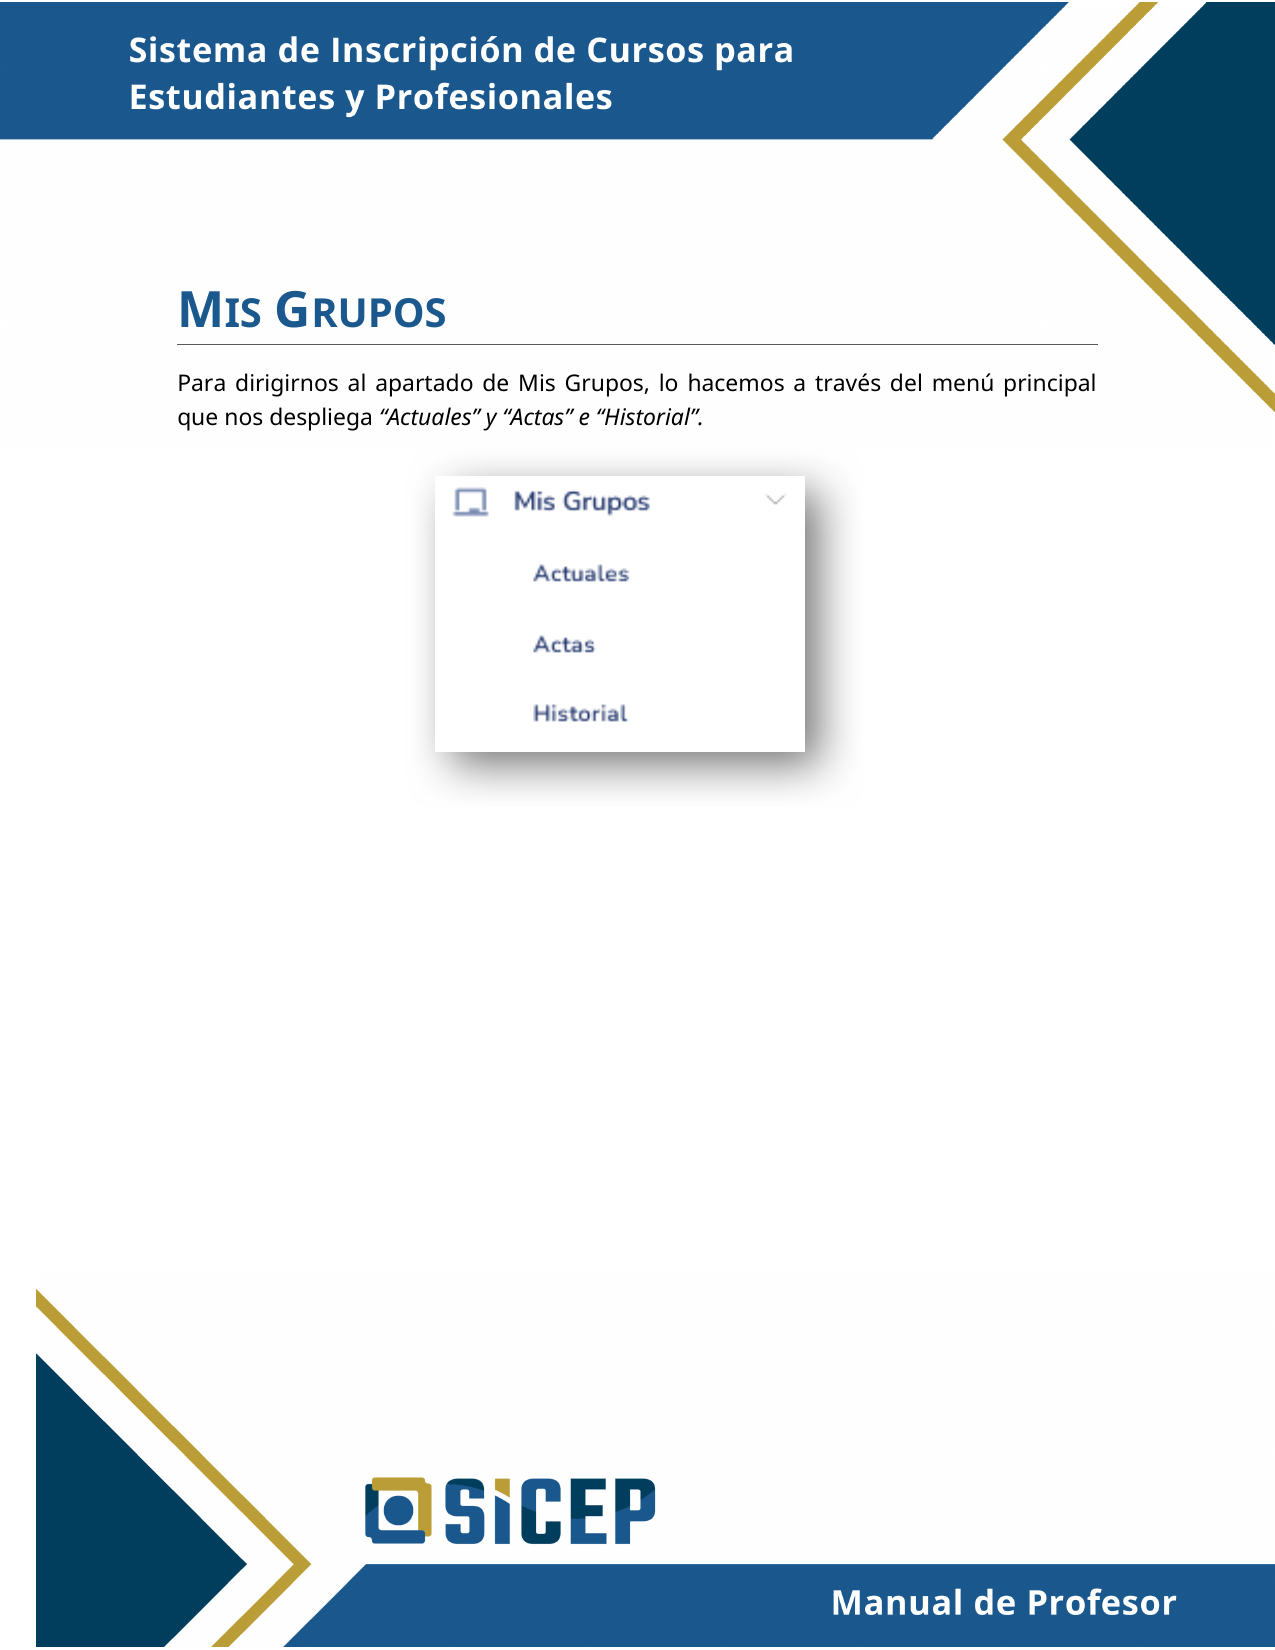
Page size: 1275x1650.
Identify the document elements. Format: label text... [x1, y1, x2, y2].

text Para dirigirnos al apartado de Mis Grupos, lo hacemos a través del menú principal que nos despliega “Actuales” y “Actas” e “Historial”. [177, 367, 1098, 432]
subtitle Mis Grupos [177, 274, 1098, 344]
picture [435, 476, 805, 752]
picture [36, 1273, 1275, 1647]
picture [0, 2, 1275, 451]
